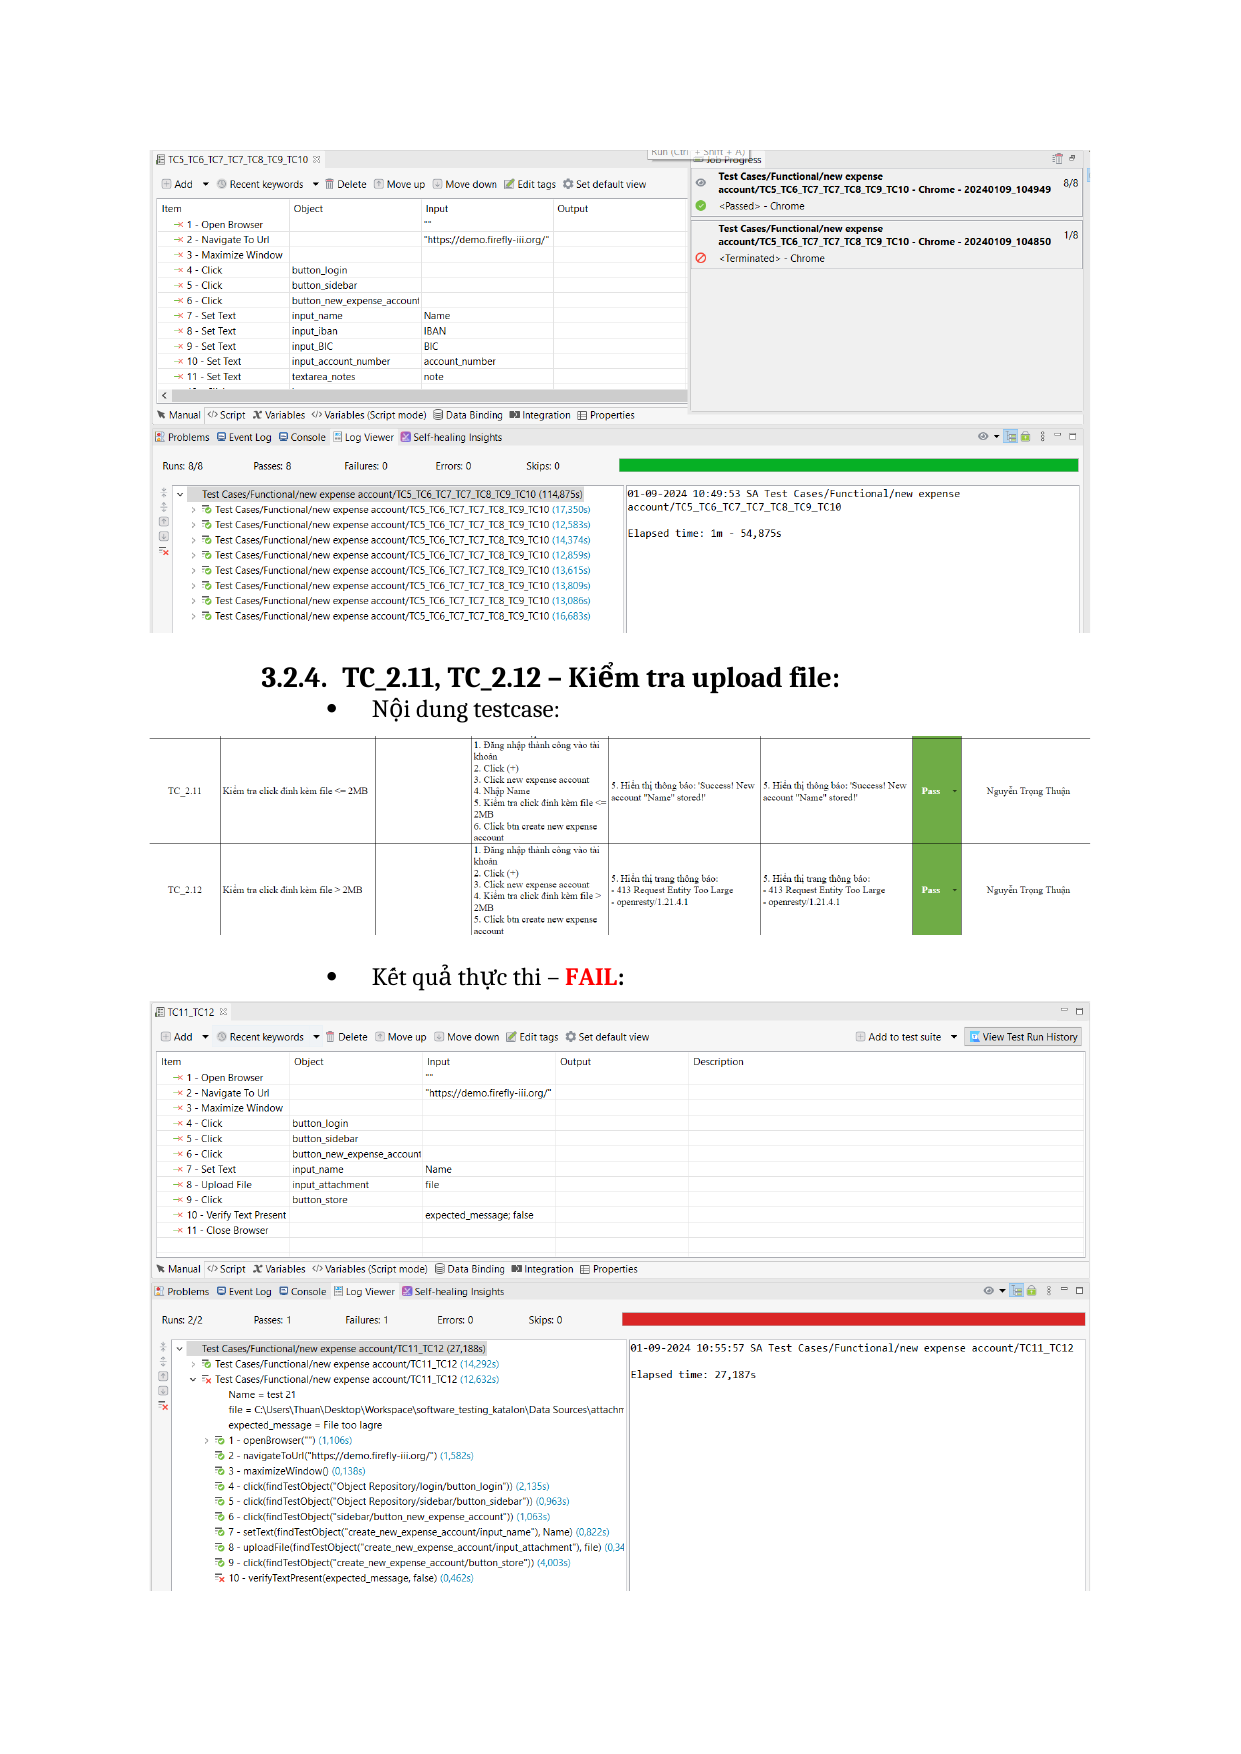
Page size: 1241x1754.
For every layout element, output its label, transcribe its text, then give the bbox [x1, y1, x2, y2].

picture [149, 150, 1091, 633]
picture [149, 736, 1091, 935]
list Nội dung testcase: [327, 694, 1090, 723]
list TC_2.11, TC_2.12 – Kiểm tra upload file: [327, 661, 1090, 694]
list Kết quả thực thi – FAIL: [327, 963, 1090, 992]
picture [149, 1001, 1091, 1591]
